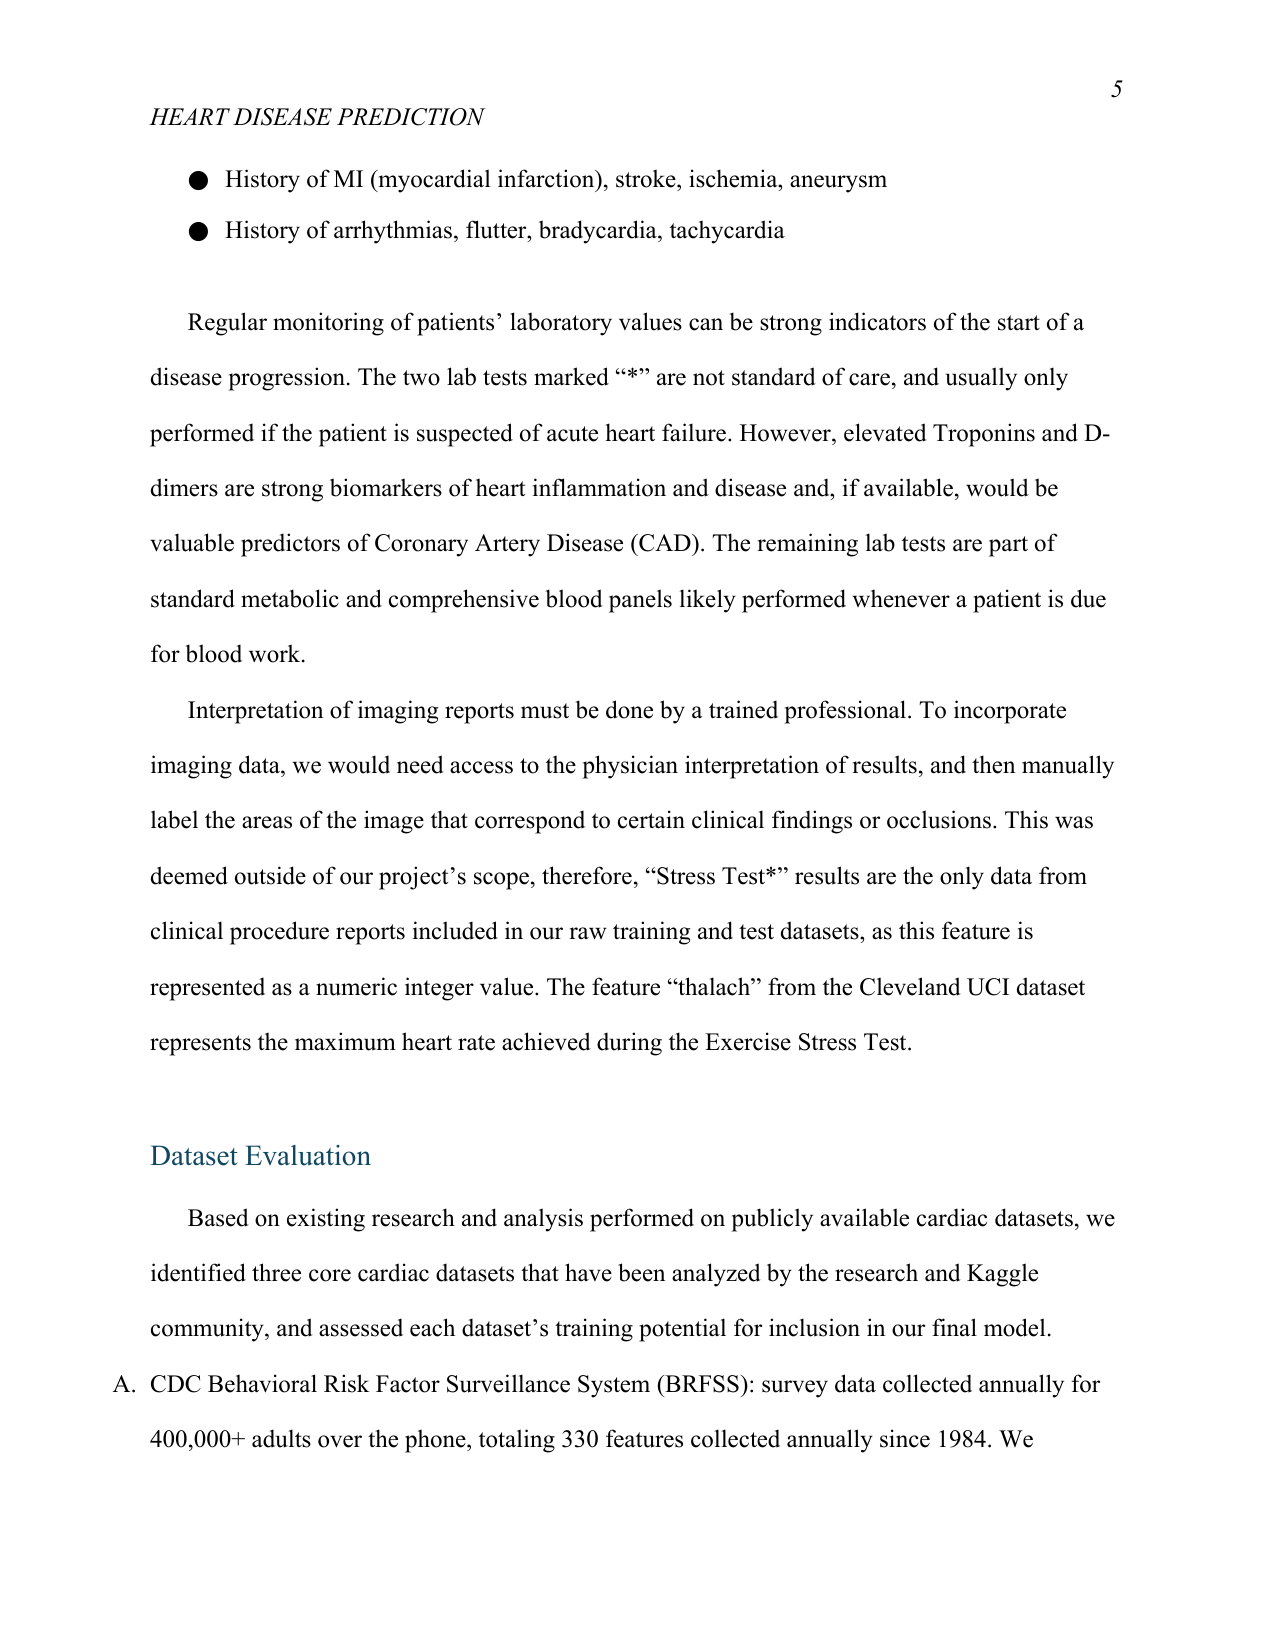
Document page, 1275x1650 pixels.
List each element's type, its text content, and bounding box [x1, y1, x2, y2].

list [112, 1370, 1125, 1453]
list History of MI (myocardial infarction), stroke, ischemia, aneurysm [187, 150, 1125, 201]
text Dataset Evaluation [150, 1139, 1125, 1171]
list History of arrhythmias, flutter, bradycardia, tachycardia [187, 201, 1125, 252]
text Based on existing research and analysis performed on publicly available cardiac datasets, we identified three core cardiac datasets that have been analyzed by the research and Kaggle community, and assessed each dataset’s training potential for inclusion in our final model. [150, 1204, 1125, 1342]
text Interpretation of imaging reports must be done by a trained professional. To incorporate imaging data, we would need access to the physician interpretation of results, and then manually label the areas of the image that correspond to certain clinical findings or occlusions. This was deemed outside of our project’s scope, therefore, “Stress Test*” results are the only data from clinical procedure reports included in our raw training and test datasets, as this feature is represented as a numeric integer value. The feature “thalach” from the Cleveland UCI dataset represents the maximum heart rate achieved during the Exercise Stress Test. [150, 696, 1125, 1056]
text Regular monitoring of patients’ laboratory values can be strong indicators of the start of a disease progression. The two lab tests marked “*” are not standard of care, and usually only performed if the patient is suspected of acute heart failure. However, elevated Troponins and D-dimers are strong biomarkers of heart inflammation and disease and, if available, would be valuable predictors of Coronary Artery Disease (CAD). The remaining lab tests are part of standard metabolic and comprehensive blood panels likely performed whenever a patient is due for blood work. [150, 308, 1125, 668]
